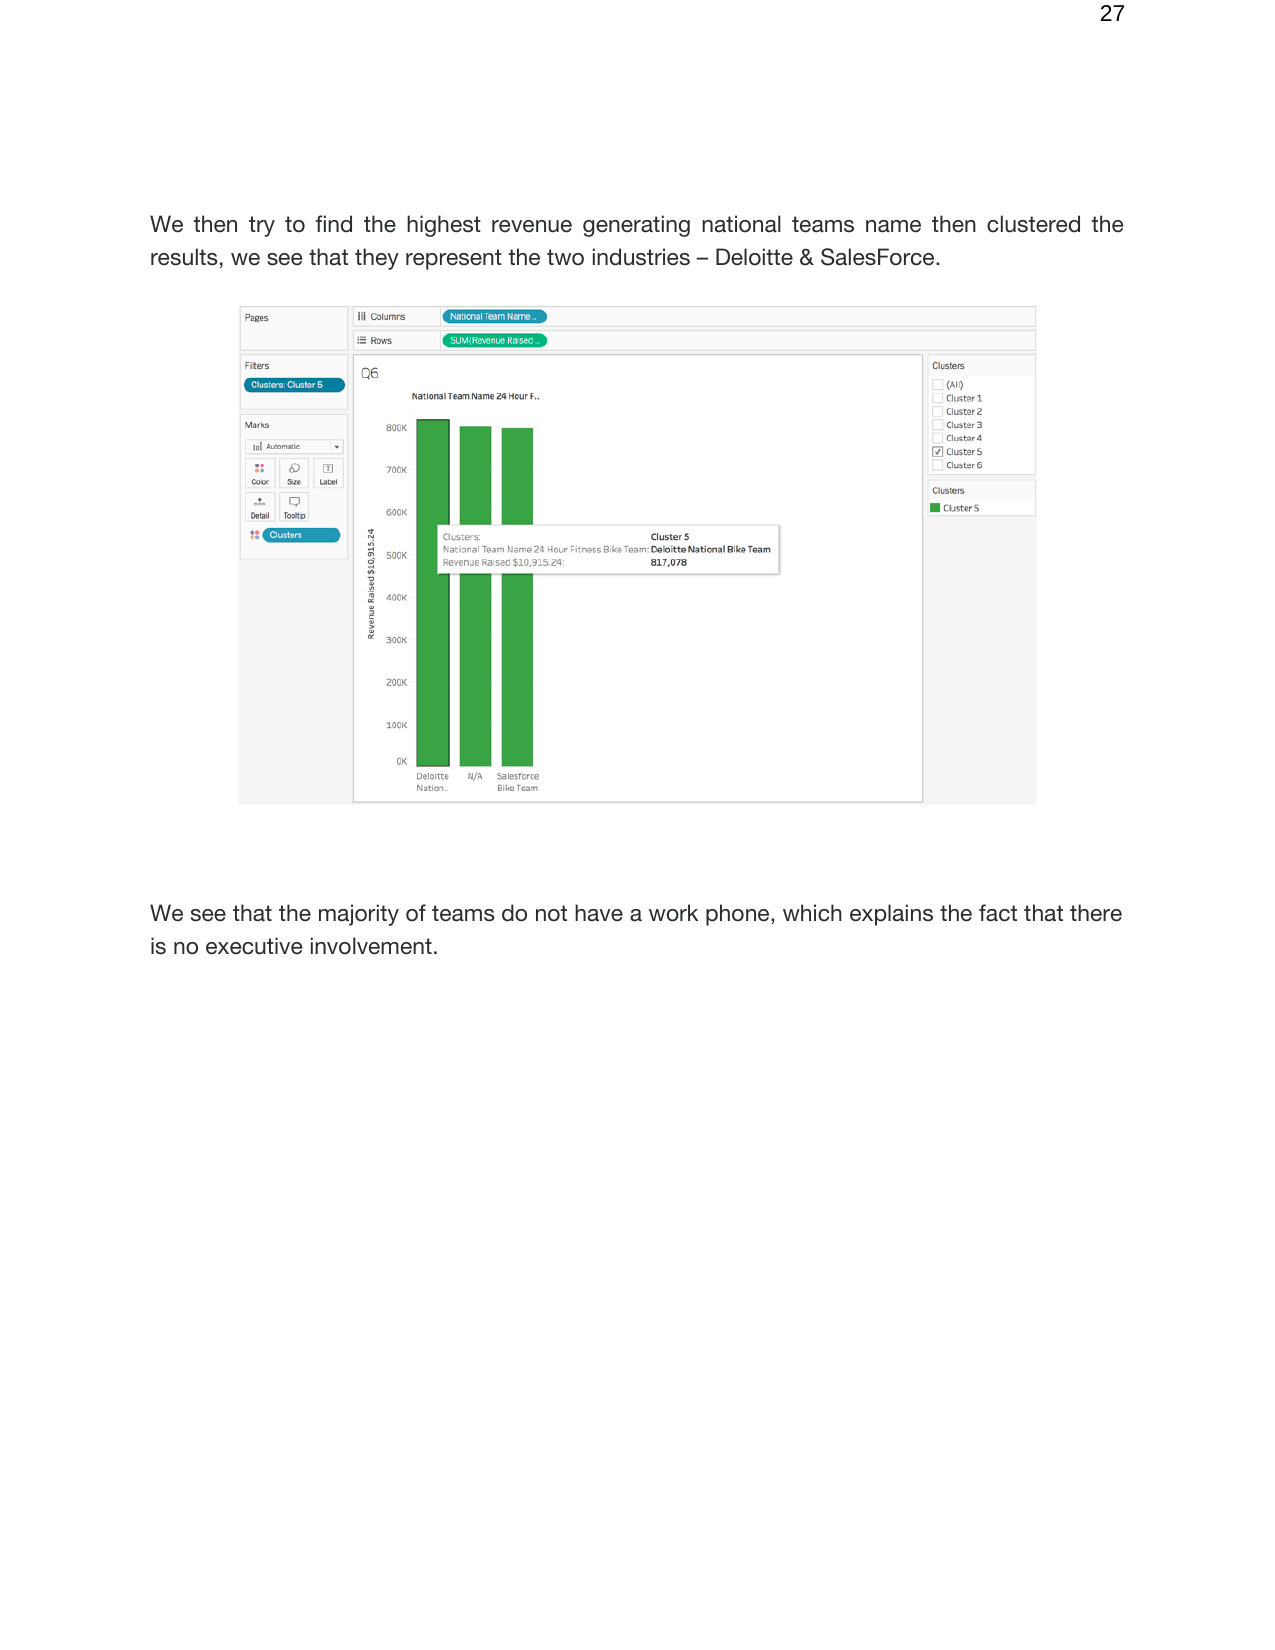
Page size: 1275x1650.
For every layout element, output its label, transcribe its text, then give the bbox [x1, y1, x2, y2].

text We then try to find the highest revenue generating national teams name then clustered the results, we see that they represent the two industries – Deloitte & SalesForce. [150, 210, 1125, 272]
text We see that the majority of teams do not have a work phone, which explains the fact that there is no executive involvement. [150, 899, 1125, 961]
picture [238, 306, 1037, 805]
